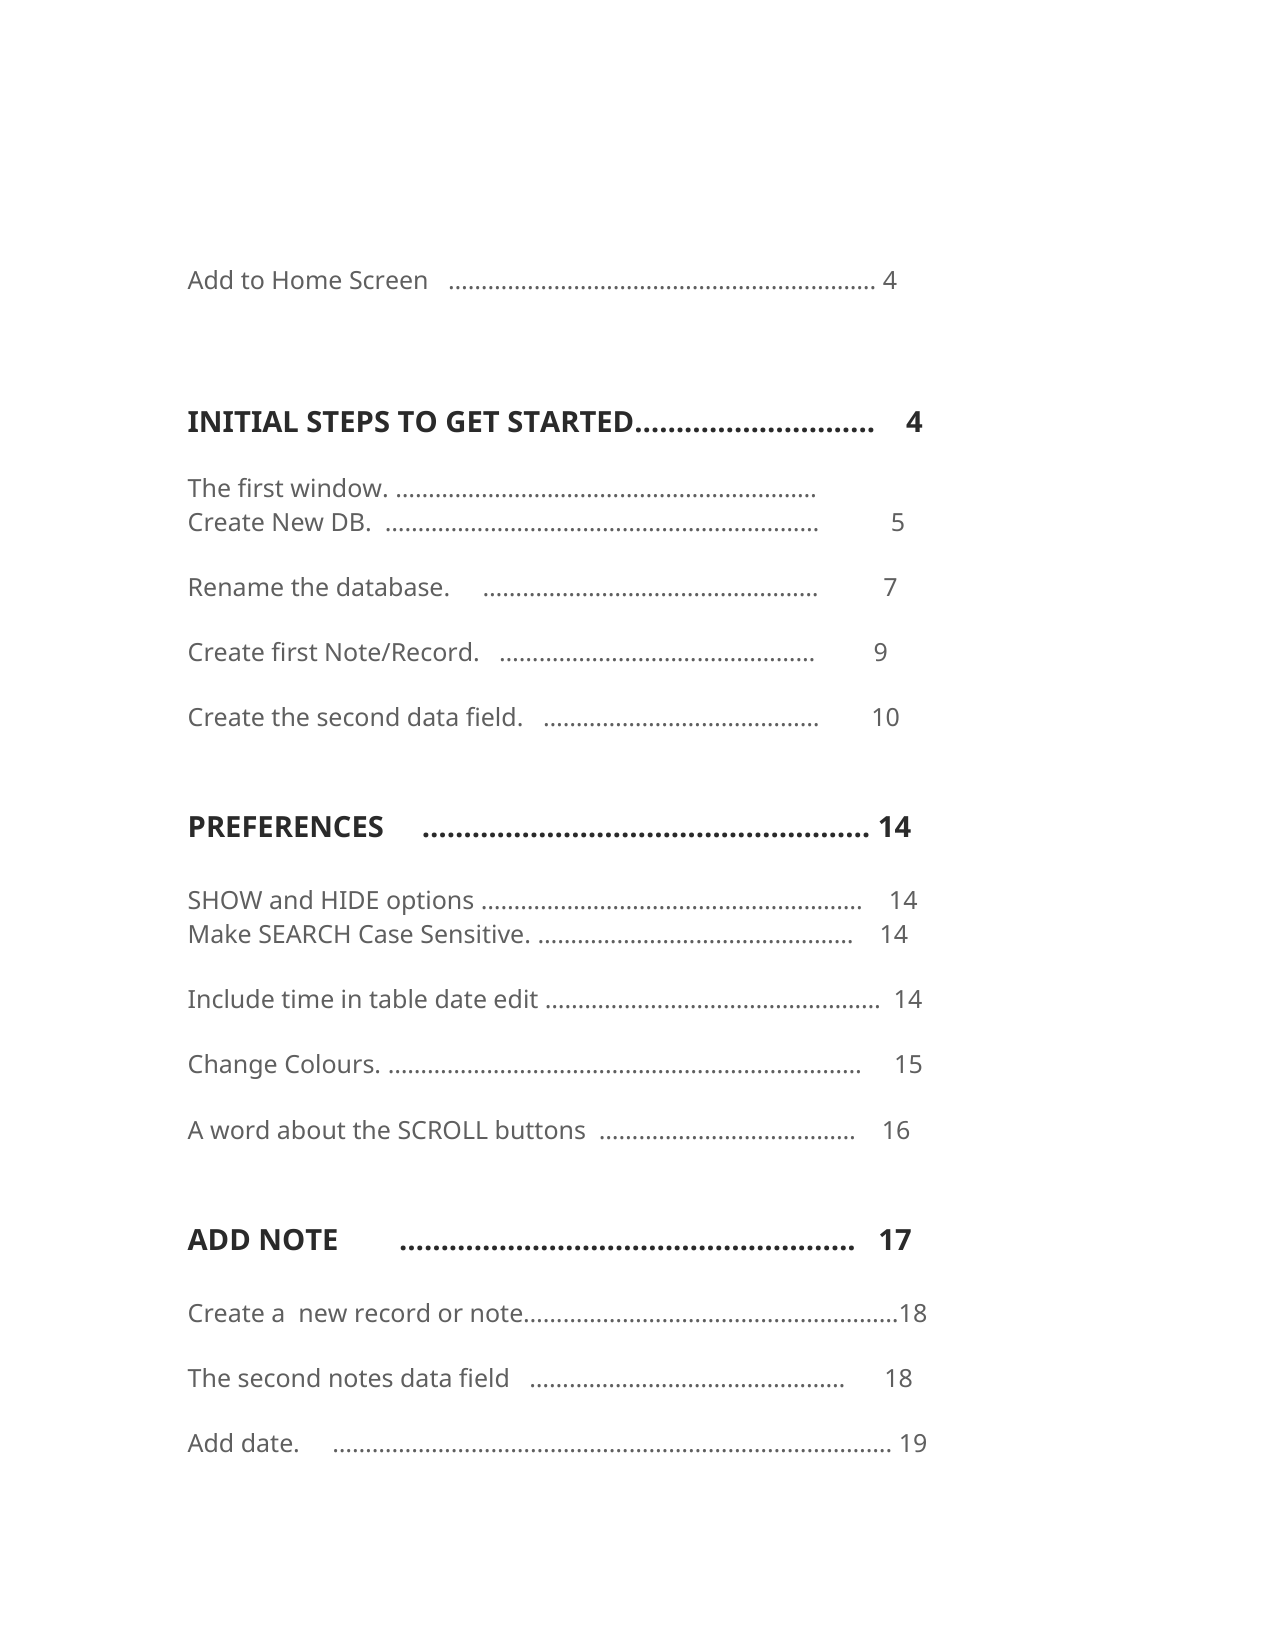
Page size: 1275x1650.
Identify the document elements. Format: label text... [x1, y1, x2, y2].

text Preferences ……………………………………………… 14 [187, 806, 1087, 846]
text Change Colours. ……………………………………………………………… 15 [187, 1047, 1087, 1081]
text Add Note ………………………………………………. 17 [187, 1219, 1087, 1259]
text Add date. …………………………………………………………………………. 19 [187, 1426, 1087, 1460]
text Make SEARCH Case Sensitive. ………………………………………… 14 [187, 917, 1087, 951]
text The first window. ………….…………………………………………… [187, 470, 1087, 504]
text Initial steps to get started……………………….. 4 [187, 401, 1087, 441]
text Rename the database. …………………………………………… 7 [187, 569, 1087, 603]
text A word about the SCROLL buttons ………………………………… 16 [187, 1112, 1087, 1146]
text SHOW and HIDE options …………………………………………………. 14 [187, 883, 1087, 917]
text Add to Home Screen ………….……………………………………………. 4 [187, 262, 1087, 297]
text Create New DB. ………………………………………………………… 5 [187, 504, 1087, 538]
text The second notes data field ………………………………………… 18 [187, 1361, 1087, 1395]
text Create a new record or note…………………………………………………18 [187, 1296, 1087, 1330]
text Include time in table date edit …………………………………………… 14 [187, 982, 1087, 1016]
text Create first Note/Record. ………………………………………… 9 [187, 634, 1087, 668]
text Create the second data field. …………………………………… 10 [187, 699, 1087, 734]
